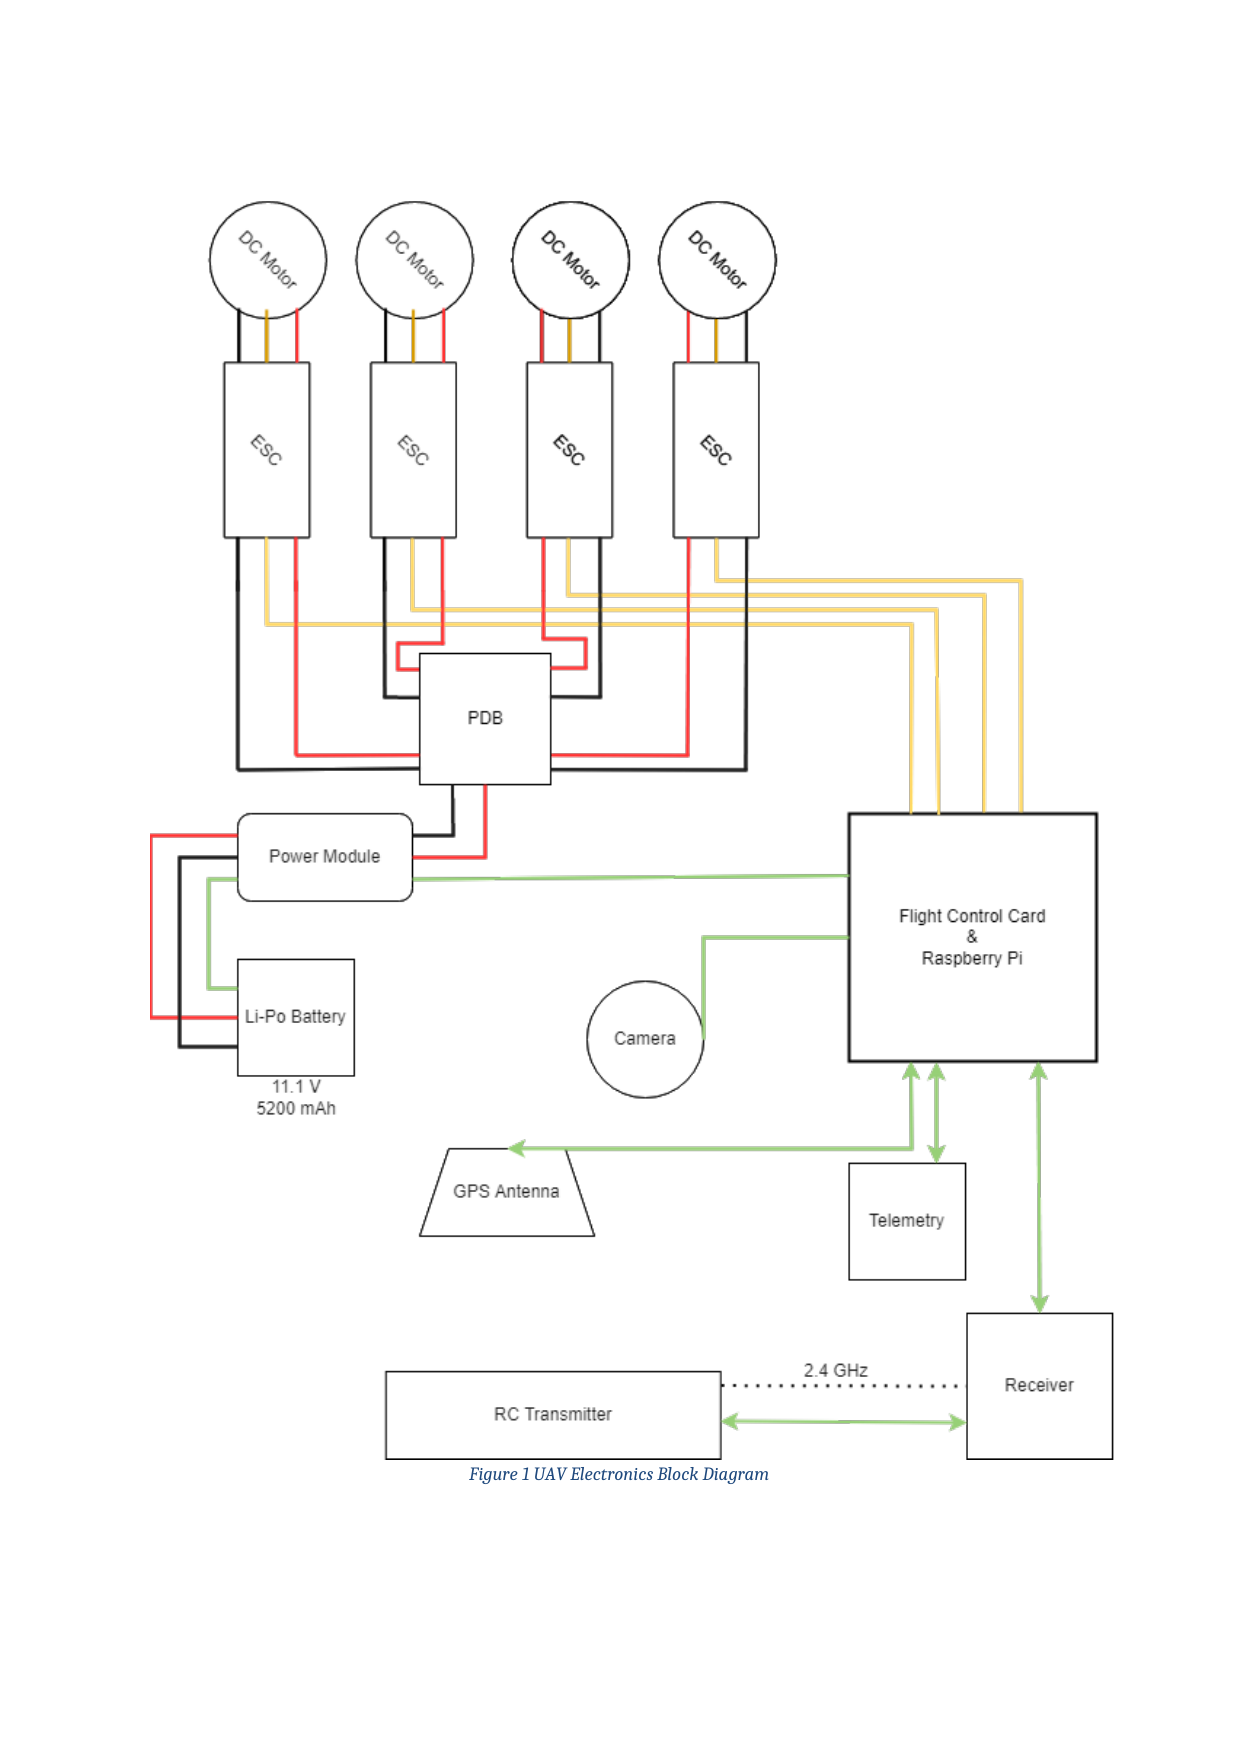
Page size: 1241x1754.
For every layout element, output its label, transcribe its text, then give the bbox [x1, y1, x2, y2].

text Figure 1 UAV Electronics Block Diagram [150, 1463, 1090, 1485]
picture [150, 150, 1115, 1460]
